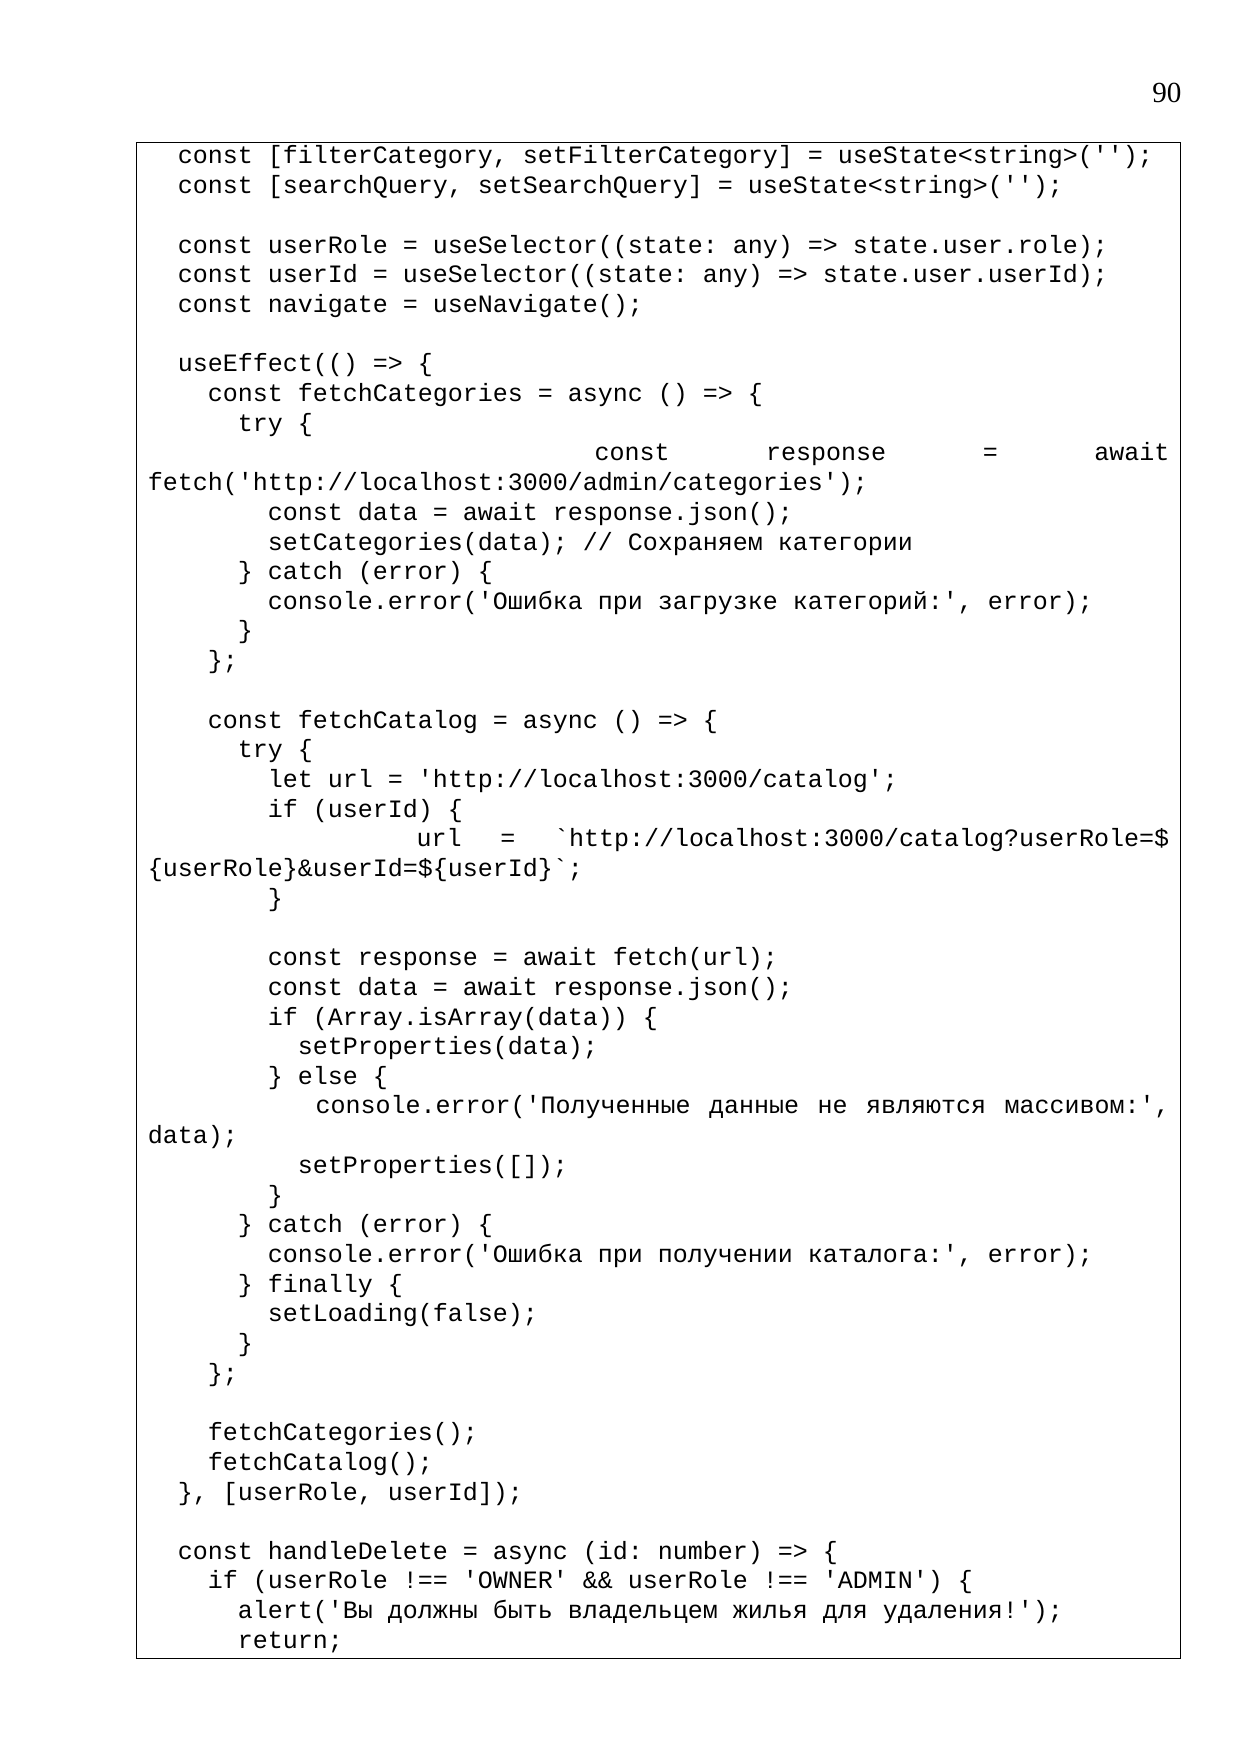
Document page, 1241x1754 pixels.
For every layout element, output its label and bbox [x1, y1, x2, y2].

table_header [137, 143, 1180, 1657]
